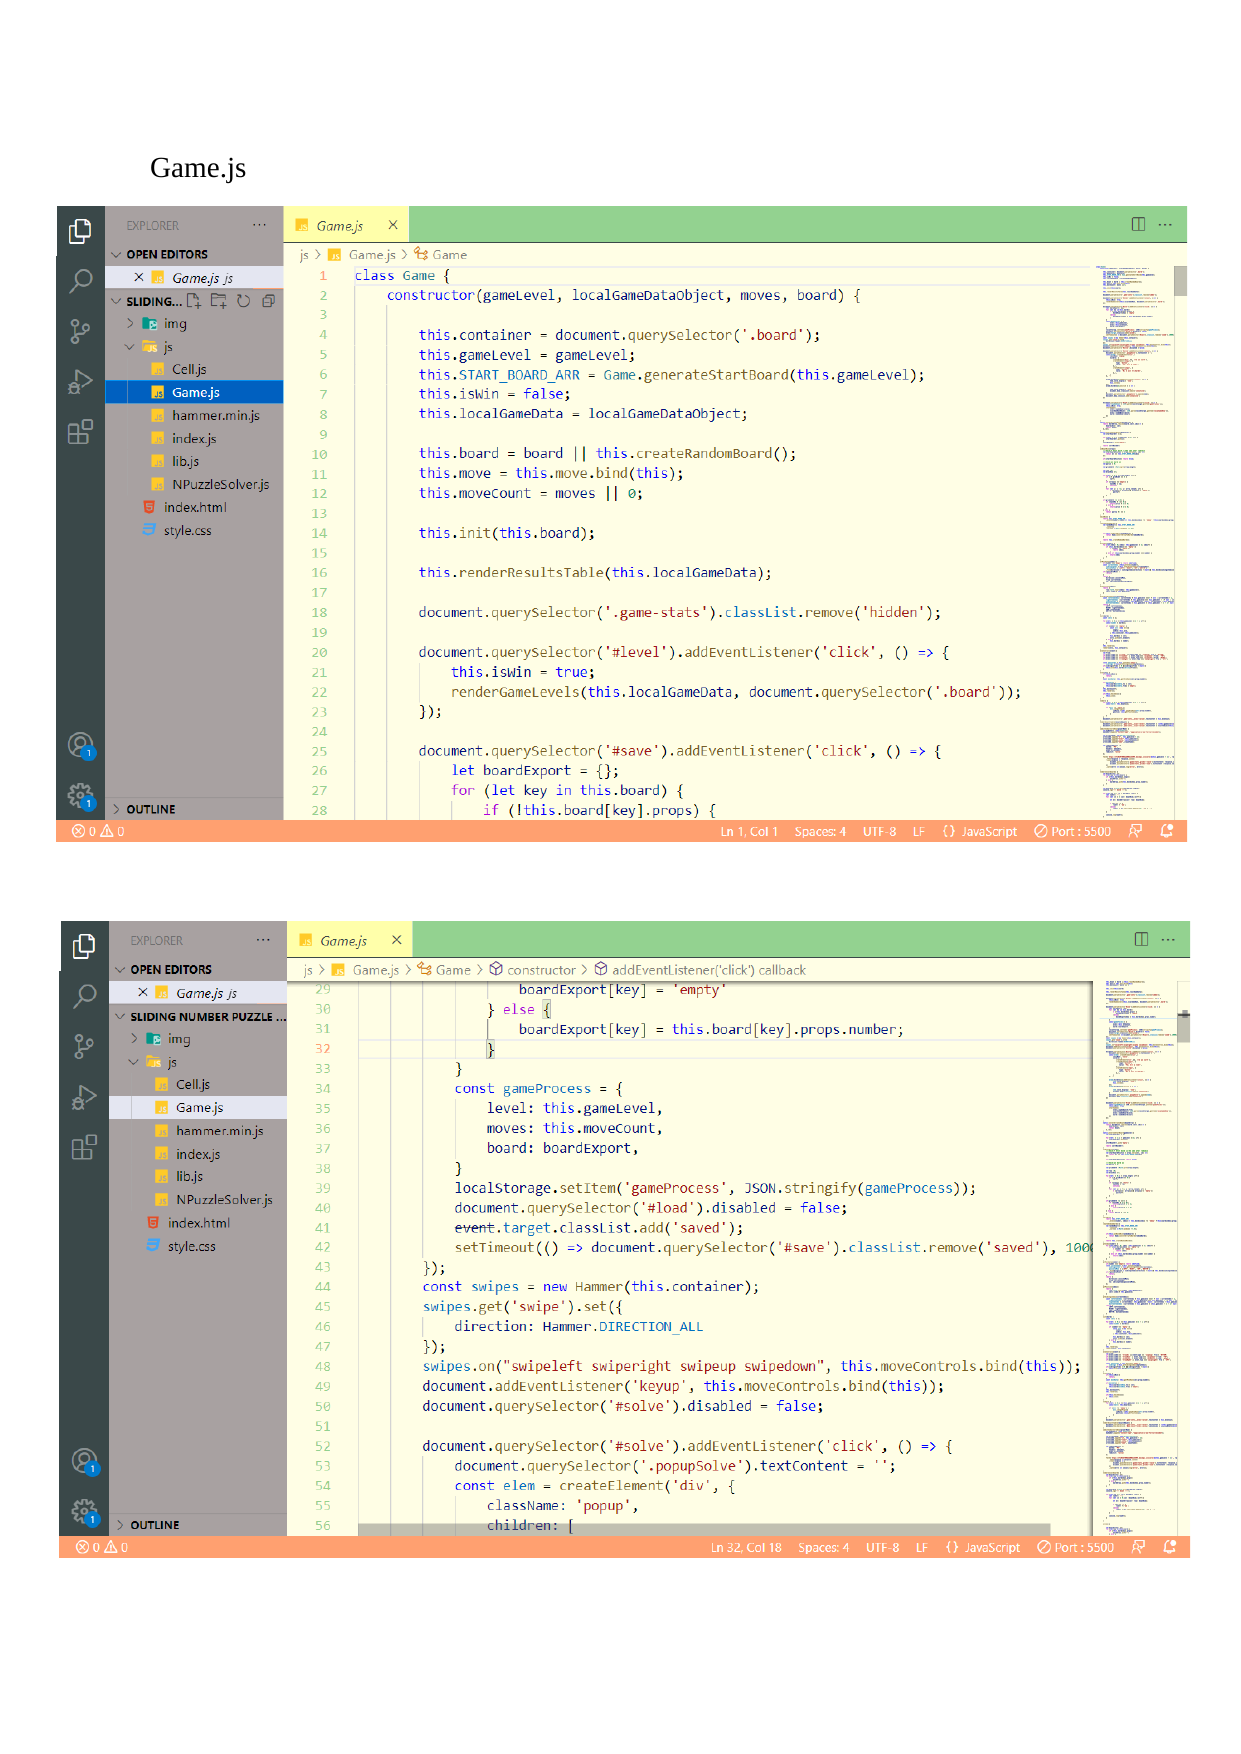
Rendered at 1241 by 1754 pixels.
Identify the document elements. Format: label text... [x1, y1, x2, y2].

picture [59, 921, 1191, 1558]
text Game.js [150, 150, 1090, 183]
picture [56, 206, 1188, 842]
